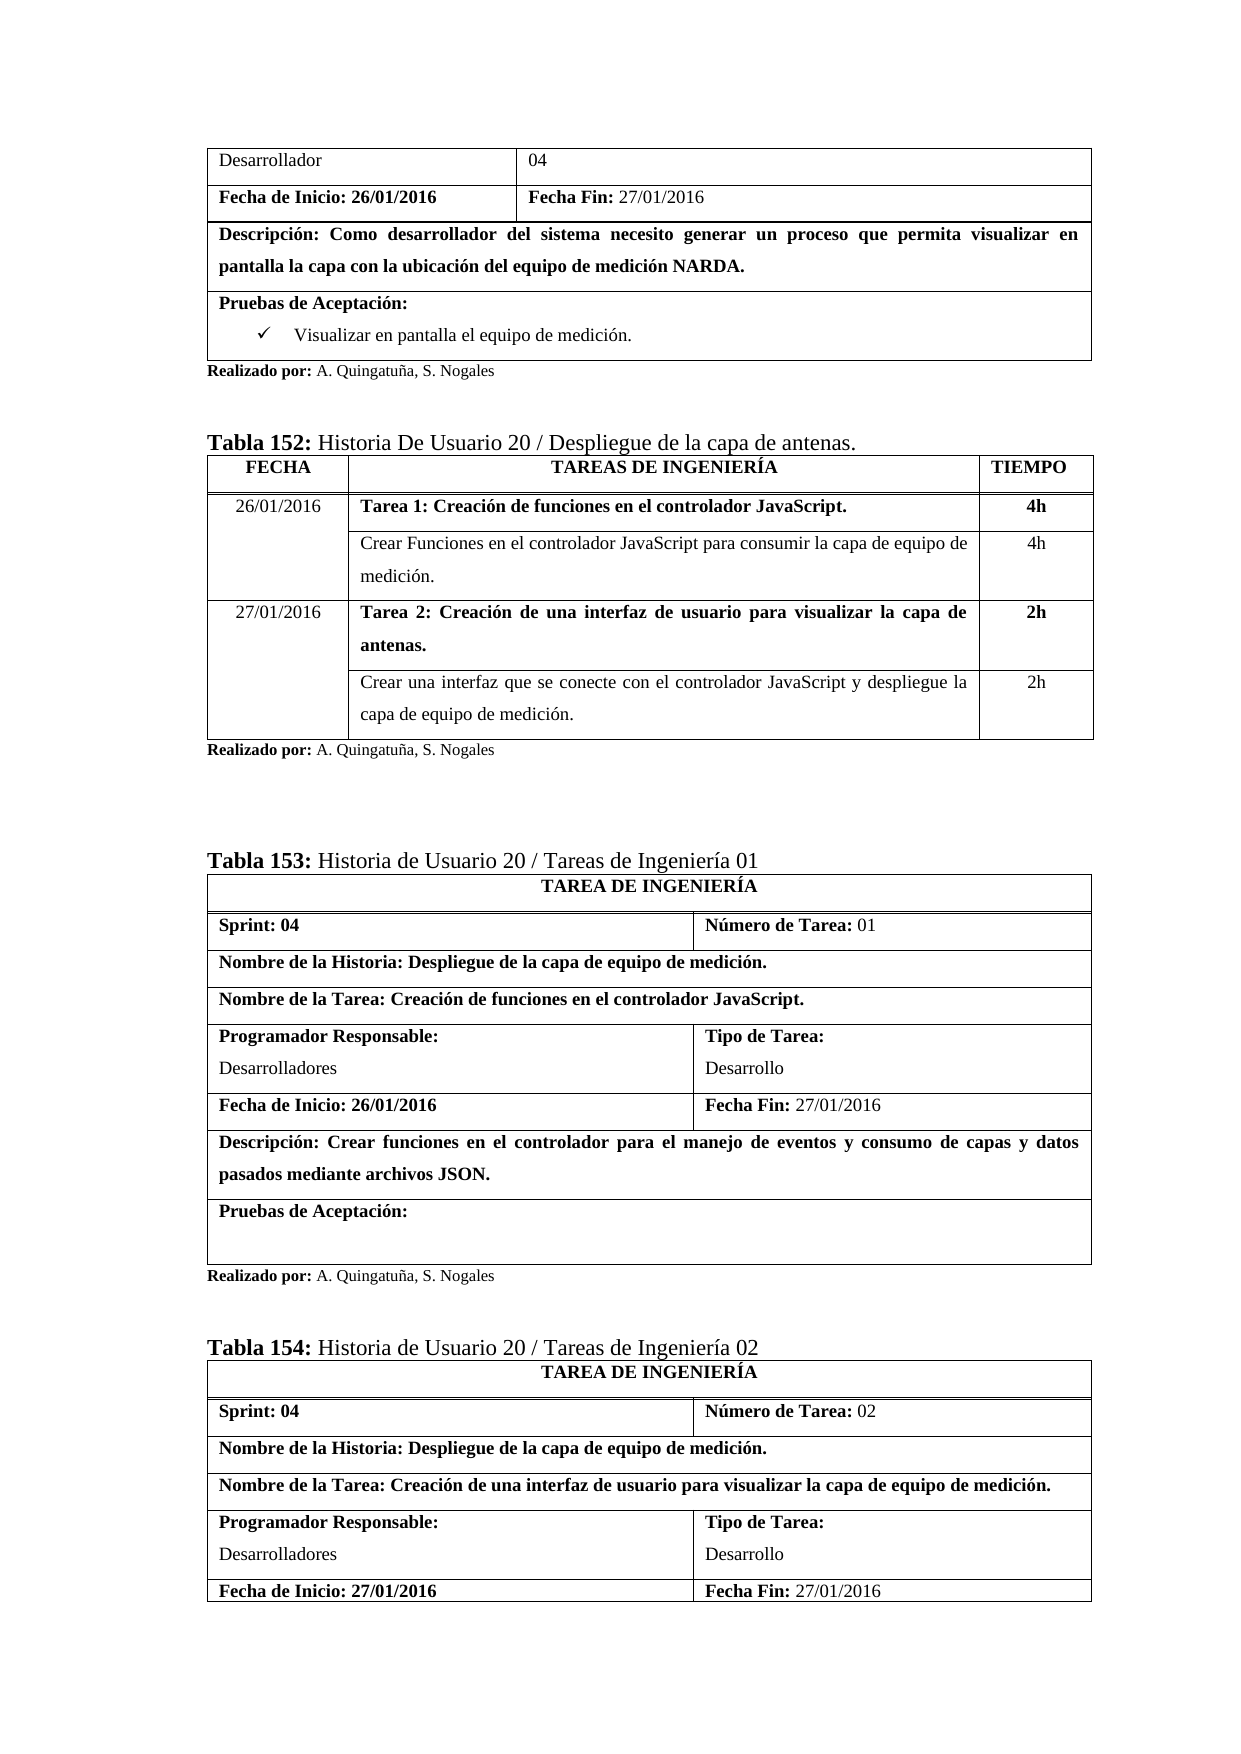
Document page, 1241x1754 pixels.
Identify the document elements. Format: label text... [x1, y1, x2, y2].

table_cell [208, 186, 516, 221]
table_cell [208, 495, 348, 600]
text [207, 361, 1092, 380]
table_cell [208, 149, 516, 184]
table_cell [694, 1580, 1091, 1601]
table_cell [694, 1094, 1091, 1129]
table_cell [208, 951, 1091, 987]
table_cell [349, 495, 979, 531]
text Tabla 152: Historia De Usuario 20 / Despliegue de la capa de antenas. [207, 429, 1092, 455]
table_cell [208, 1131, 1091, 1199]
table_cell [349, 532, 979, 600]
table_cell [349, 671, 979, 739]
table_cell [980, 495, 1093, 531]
text Tabla 154: Historia de Usuario 20 / Tareas de Ingeniería 02 [207, 1333, 1092, 1360]
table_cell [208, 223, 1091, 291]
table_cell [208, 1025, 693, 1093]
text Tabla 153: Historia de Usuario 20 / Tareas de Ingeniería 01 [207, 847, 1092, 874]
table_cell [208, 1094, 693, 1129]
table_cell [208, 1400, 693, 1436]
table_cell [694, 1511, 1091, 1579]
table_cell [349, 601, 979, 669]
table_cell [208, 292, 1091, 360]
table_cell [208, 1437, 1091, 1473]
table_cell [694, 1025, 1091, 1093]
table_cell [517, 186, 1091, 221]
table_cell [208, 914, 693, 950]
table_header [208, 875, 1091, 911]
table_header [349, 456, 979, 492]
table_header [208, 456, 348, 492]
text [207, 1265, 1092, 1284]
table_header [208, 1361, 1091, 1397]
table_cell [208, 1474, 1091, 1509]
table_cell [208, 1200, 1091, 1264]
text Realizado por: A. Quingatuña, S. Nogales [207, 740, 1092, 759]
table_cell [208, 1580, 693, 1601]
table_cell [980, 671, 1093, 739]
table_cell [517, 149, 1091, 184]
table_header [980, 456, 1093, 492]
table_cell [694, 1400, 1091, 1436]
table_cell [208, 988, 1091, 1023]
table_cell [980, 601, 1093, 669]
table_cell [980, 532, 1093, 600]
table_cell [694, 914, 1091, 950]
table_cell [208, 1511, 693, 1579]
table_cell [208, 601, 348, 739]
